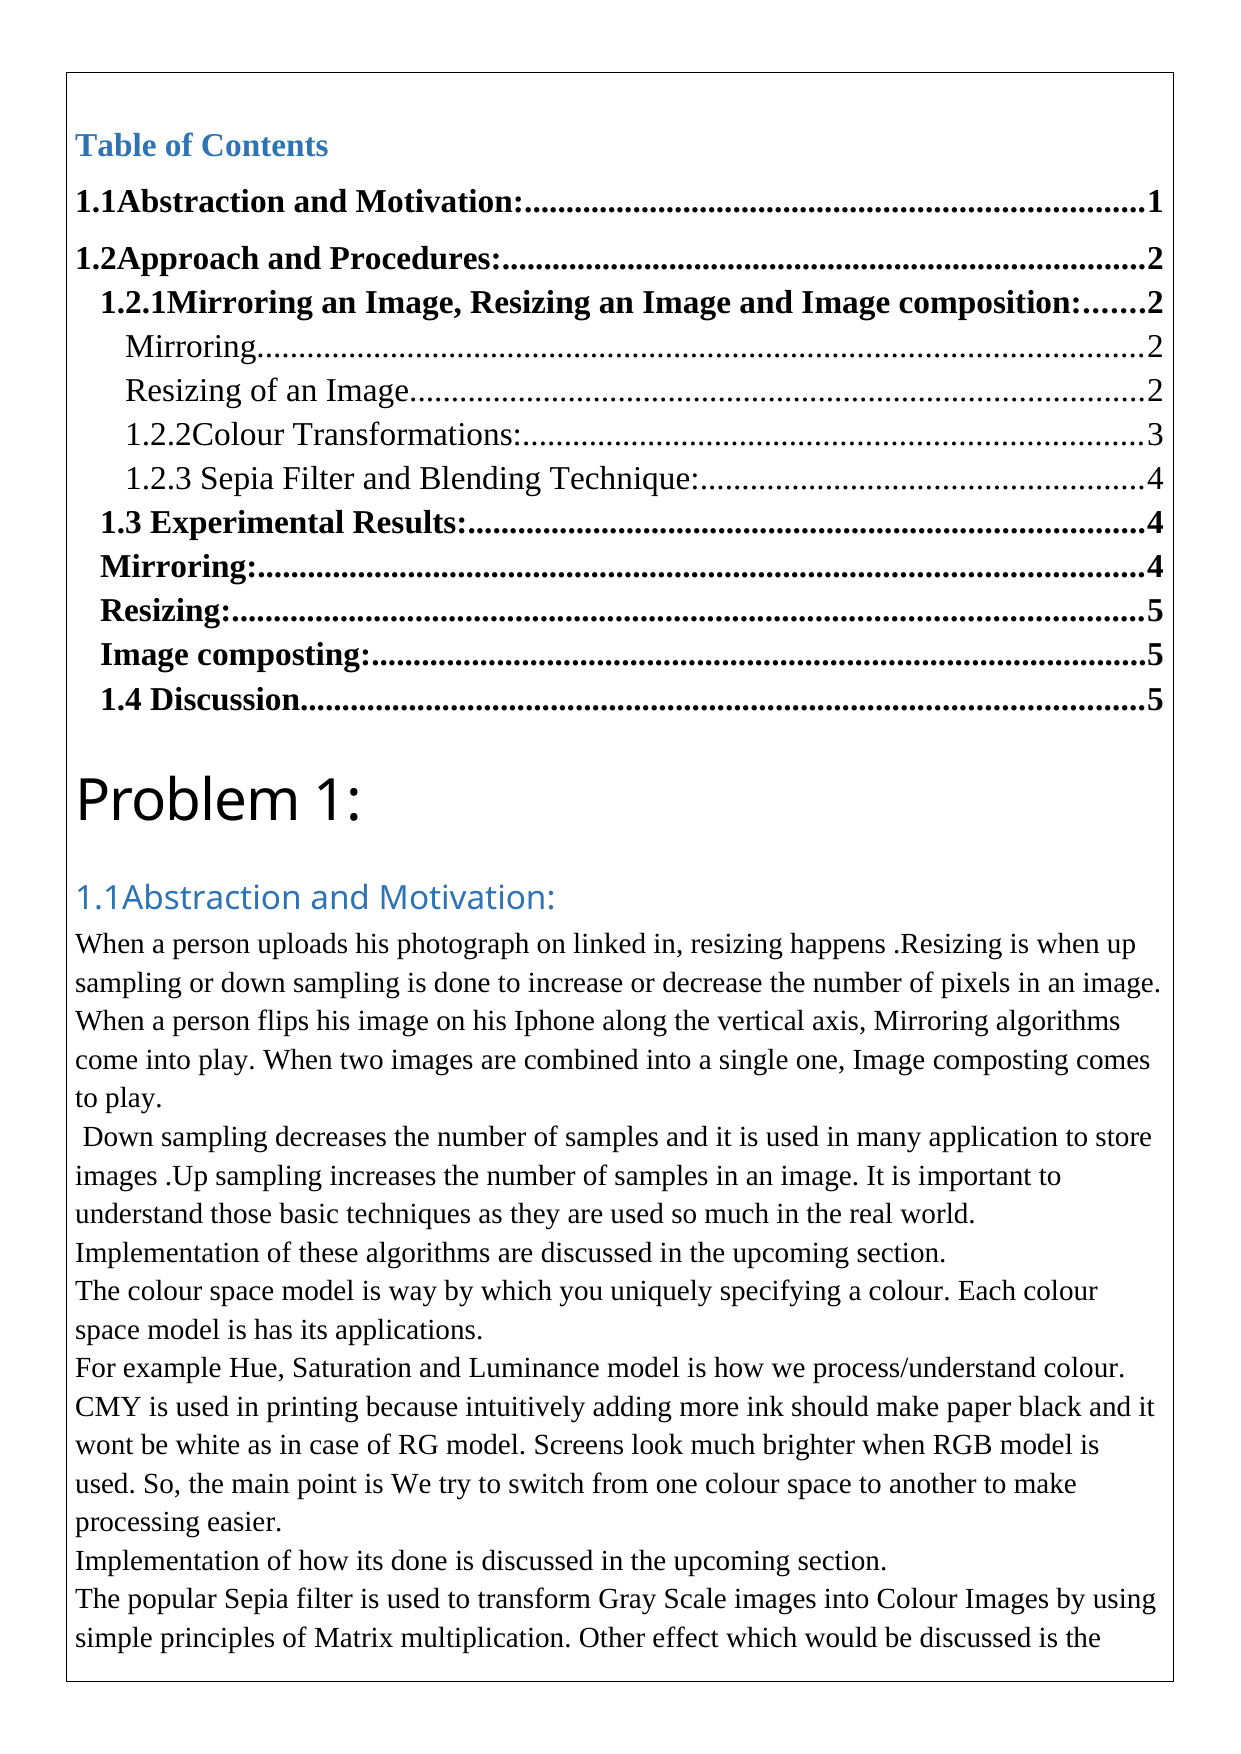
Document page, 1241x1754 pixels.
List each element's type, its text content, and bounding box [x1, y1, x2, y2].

text When a person uploads his photograph on linked in, resizing happens .Resizing is when up sampling or down sampling is done to increase or decrease the number of pixels in an image. [75, 926, 1165, 998]
title Problem 1: [75, 758, 1165, 837]
text Down sampling decreases the number of samples and it is used in many application to store images .Up sampling increases the number of samples in an image. It is important to understand those basic techniques as they are used so much in the real world. [75, 1119, 1165, 1230]
text Implementation of these algorithms are discussed in the upcoming section. [75, 1235, 1165, 1268]
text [75, 1582, 1165, 1654]
text For example Hue, Saturation and Luminance model is how we process/understand colour. CMY is used in printing because intuitively adding more ink should make paper black and it wont be white as in case of RG model. Screens look much brighter when RGB model is used. So, the main point is We try to switch from one colour space to another to make processing easier. [75, 1350, 1165, 1538]
text When a person flips his image on his Iphone along the vertical axis, Mirroring algorithms come into play. When two images are combined into a single one, Image composting comes to play. [75, 1003, 1165, 1114]
text The colour space model is way by which you uniquely specifying a colour. Each colour space model is has its applications. [75, 1273, 1165, 1345]
subtitle 1.1Abstraction and Motivation: [75, 874, 1165, 919]
text Implementation of how its done is discussed in the upcoming section. [75, 1543, 1165, 1577]
